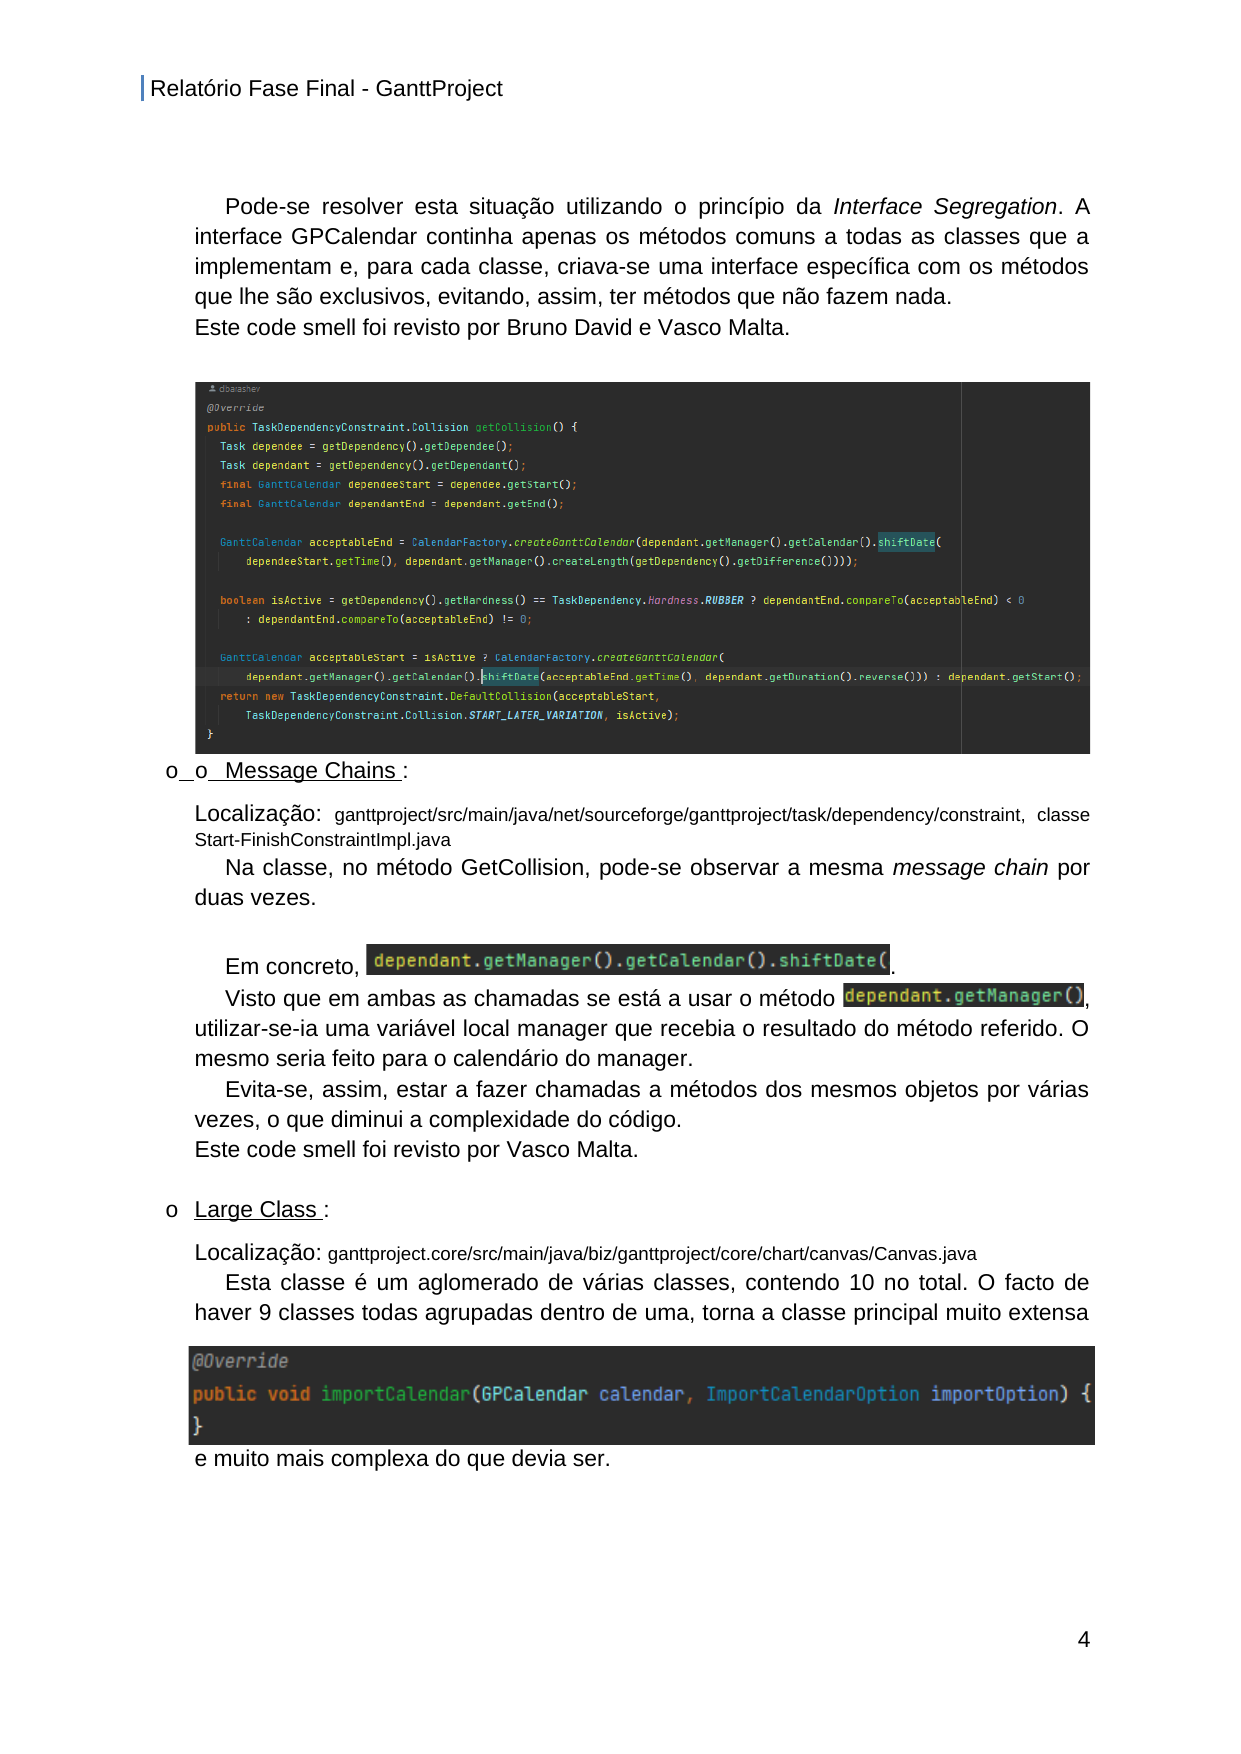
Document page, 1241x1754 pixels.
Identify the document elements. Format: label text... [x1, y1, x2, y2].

text Esta classe é um aglomerado de várias classes, contendo 10 no total. O facto de haver 9 classes todas agrupadas dentro de uma, torna a classe principal muito extensa e muito mais complexa do que devia ser. [194, 1445, 1090, 1471]
text Na classe, no método GetCollision, pode-se observar a mesma message chain por duas vezes. [194, 854, 1090, 911]
text Este code smell foi revisto por Vasco Malta. [150, 1136, 1090, 1162]
picture [366, 944, 890, 975]
list Large Class : [165, 1196, 1090, 1225]
picture [843, 983, 1084, 1007]
text Evita-se, assim, estar a fazer chamadas a métodos dos mesmos objetos por várias vezes, o que diminui a complexidade do código. [194, 1076, 1090, 1132]
text Localização: ganttproject/src/main/java/net/sourceforge/ganttproject/task/dependency/constraint, classe Start-FinishConstraintImpl.java [194, 799, 1090, 851]
text Este code smell foi revisto por Bruno David e Vasco Malta. [150, 313, 1090, 340]
picture [195, 382, 1091, 754]
text Localização: ganttproject.core/src/main/java/biz/ganttproject/core/chart/canvas/Canvas.java [150, 1239, 1090, 1265]
text Esta classe é um aglomerado de várias classes, contendo 10 no total. O facto de haver 9 classes todas agrupadas dentro de uma, torna a classe principal muito extensa e muito mais complexa do que devia ser. [194, 1269, 1090, 1346]
text Visto que em ambas as chamadas se está a usar o método , utilizar-se-ia uma variável local manager que recebia o resultado do método referido. O mesmo seria feito para o calendário do manager. [194, 983, 1090, 1072]
text Pode-se resolver esta situação utilizando o princípio da Interface Segregation. A interface GPCalendar continha apenas os métodos comuns a todas as classes que a implementam e, para cada classe, criava-se uma interface específica com os métodos que lhe são exclusivos, evitando, assim, ter métodos que não fazem nada. [194, 193, 1090, 310]
picture [188, 1346, 1095, 1445]
